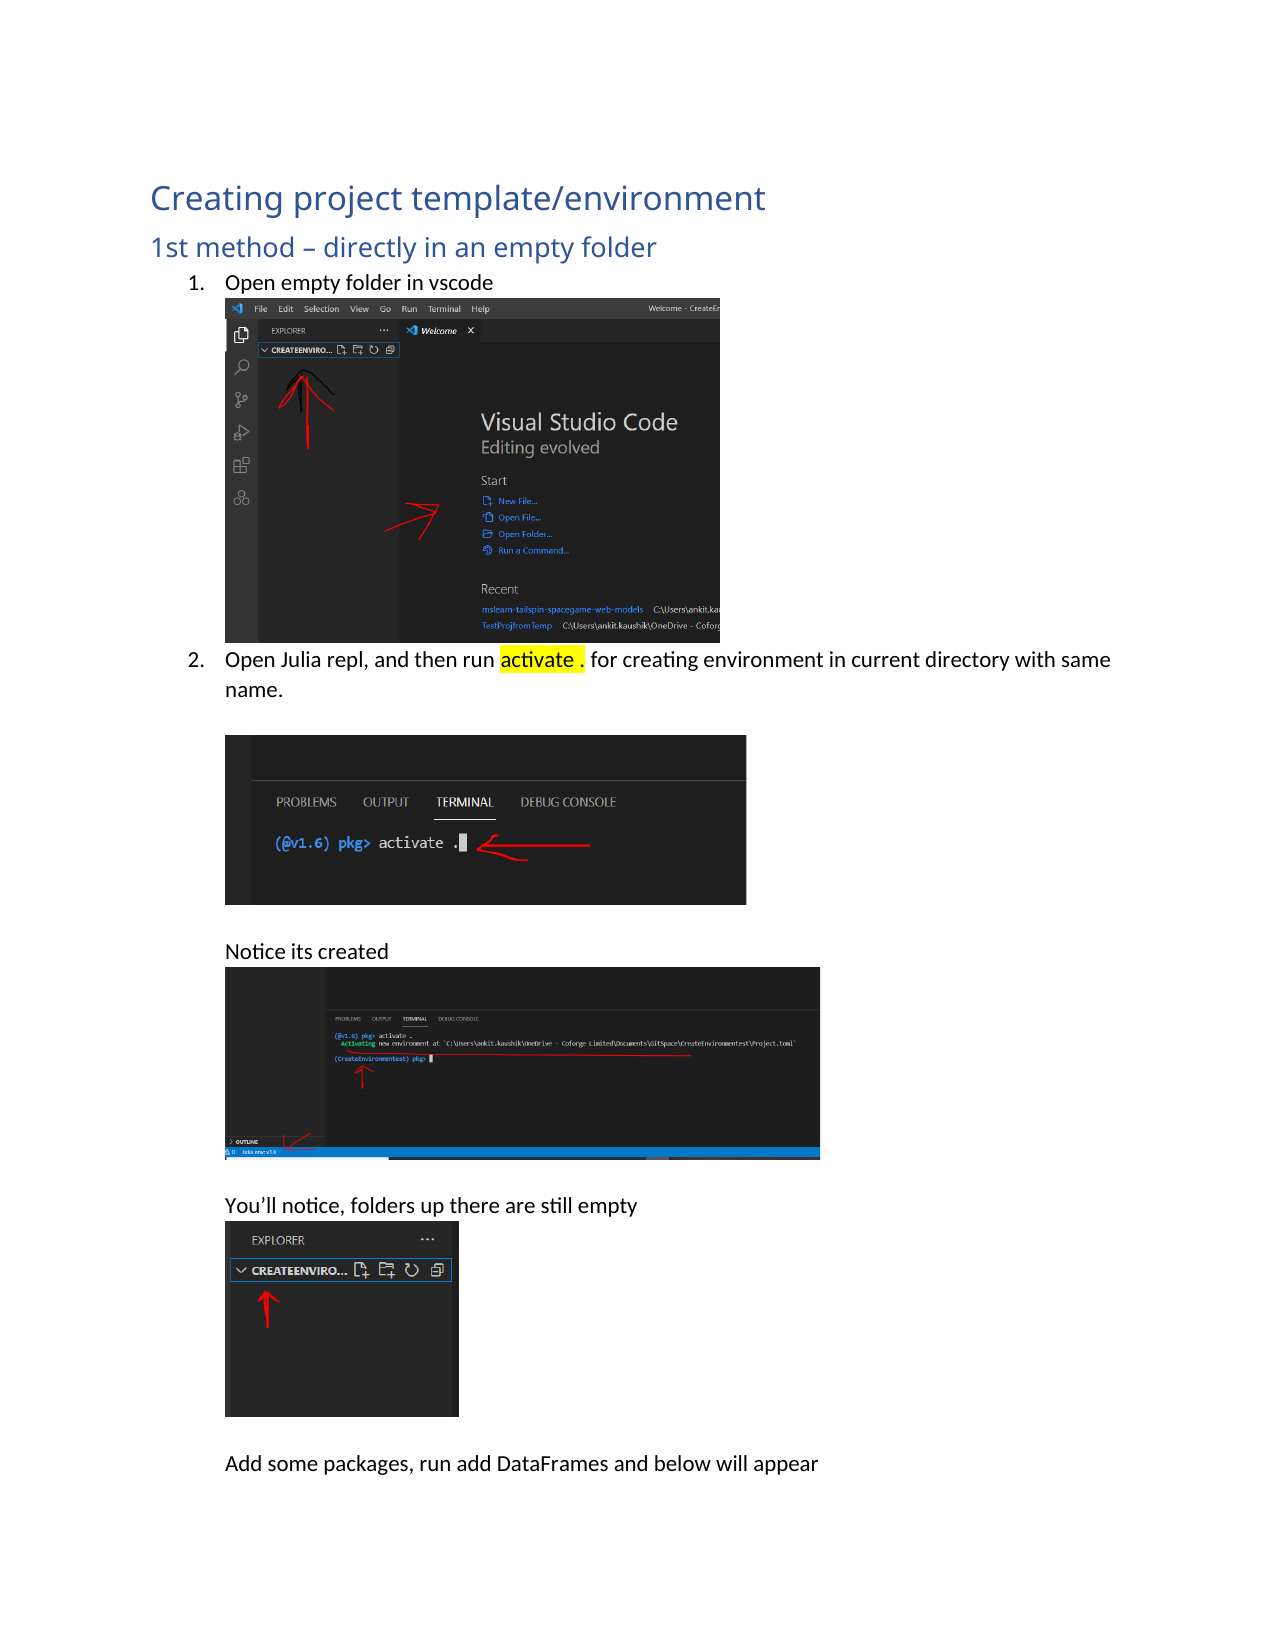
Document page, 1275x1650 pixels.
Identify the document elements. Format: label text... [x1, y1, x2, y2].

list Notice its created [225, 937, 1125, 965]
picture [225, 1221, 459, 1417]
picture [225, 967, 821, 1160]
list Add some packages, run add DataFrames and below will appear [225, 1449, 1125, 1477]
list Open Julia repl, and then run activate . for creating environment in current directory with same name. [187, 645, 1125, 703]
list Open empty folder in vscode [187, 268, 1125, 296]
picture [225, 298, 720, 643]
subtitle 1st method – directly in an empty folder [150, 228, 1125, 265]
list You’ll notice, folders up there are still empty [225, 1192, 1125, 1219]
picture [225, 735, 747, 905]
subtitle Creating project template/environment [150, 175, 1125, 220]
